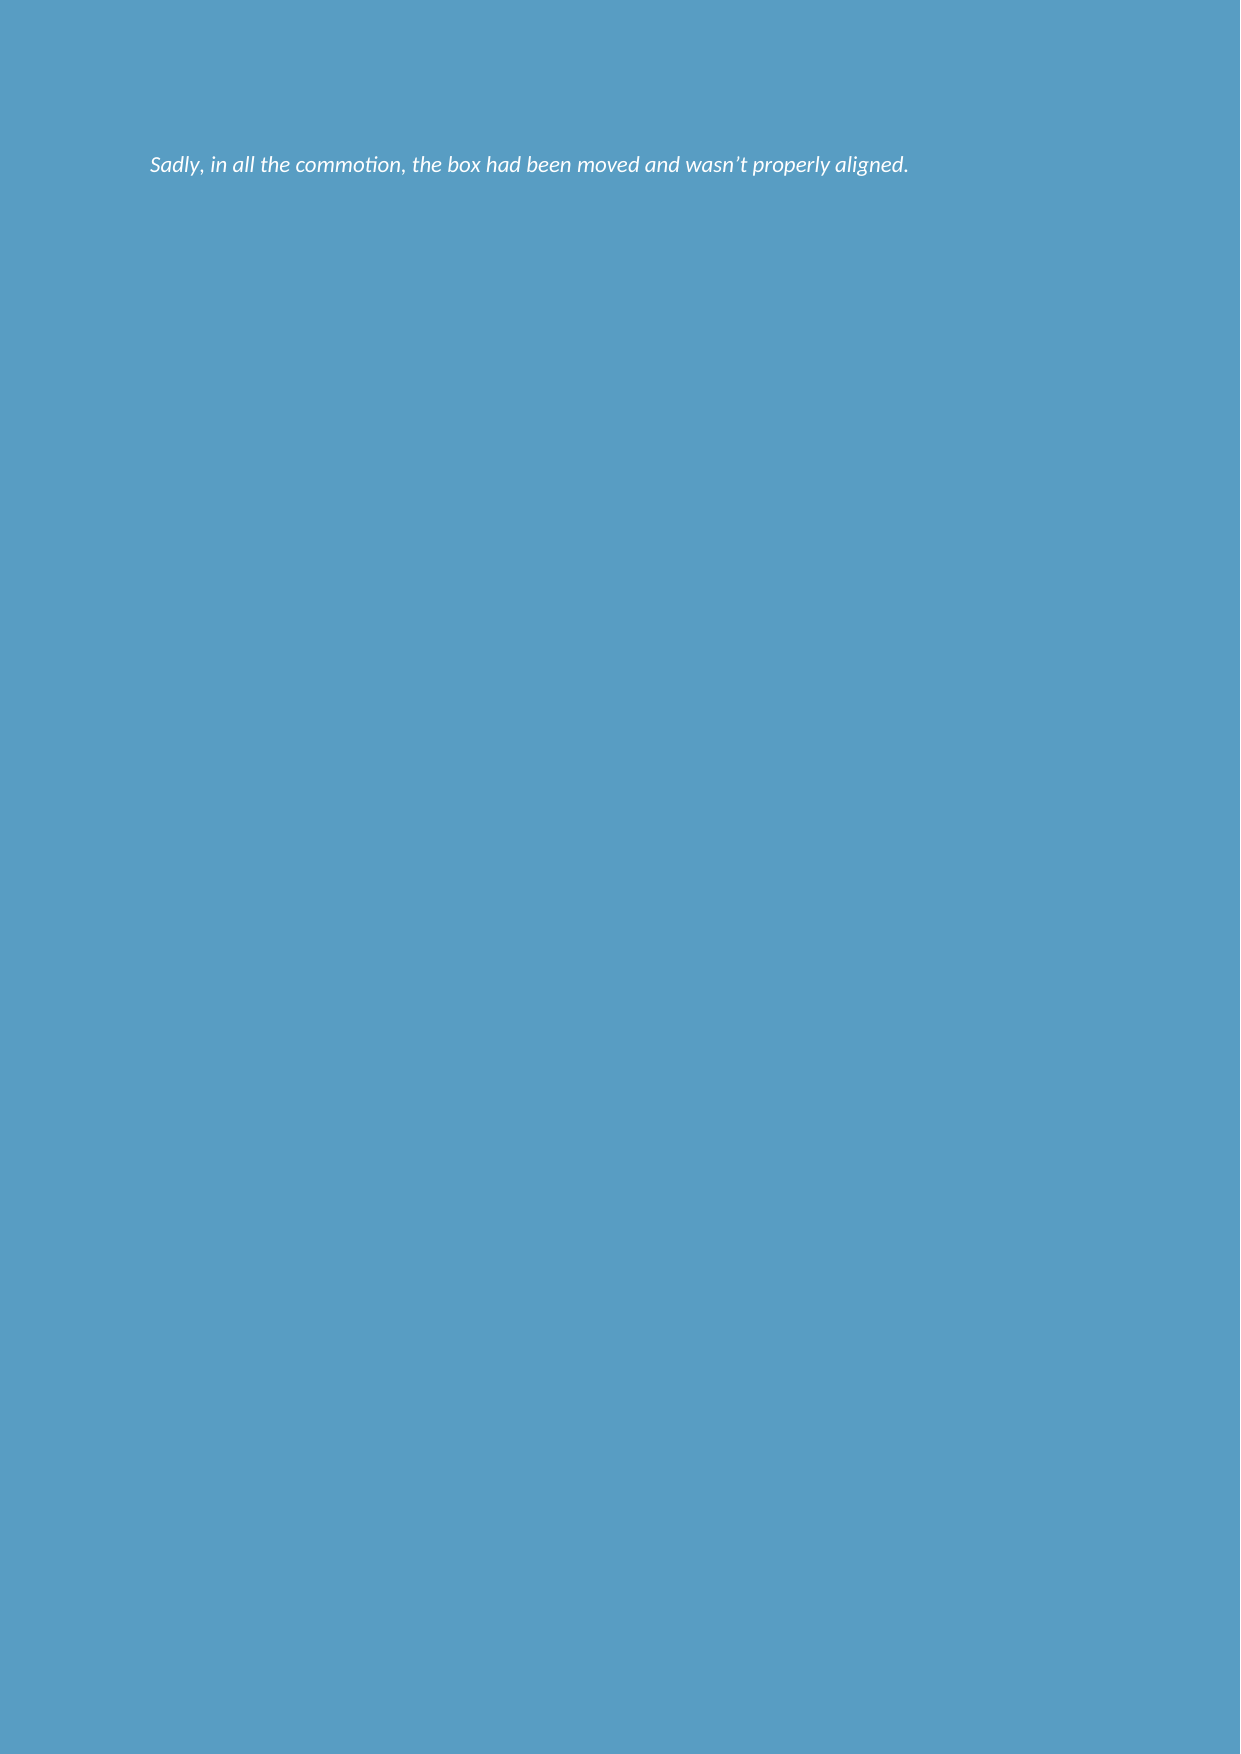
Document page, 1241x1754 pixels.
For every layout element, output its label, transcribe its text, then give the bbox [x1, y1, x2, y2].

text Sadly, in all the commotion, the box had been moved and wasn’t properly aligned. [150, 150, 1090, 178]
